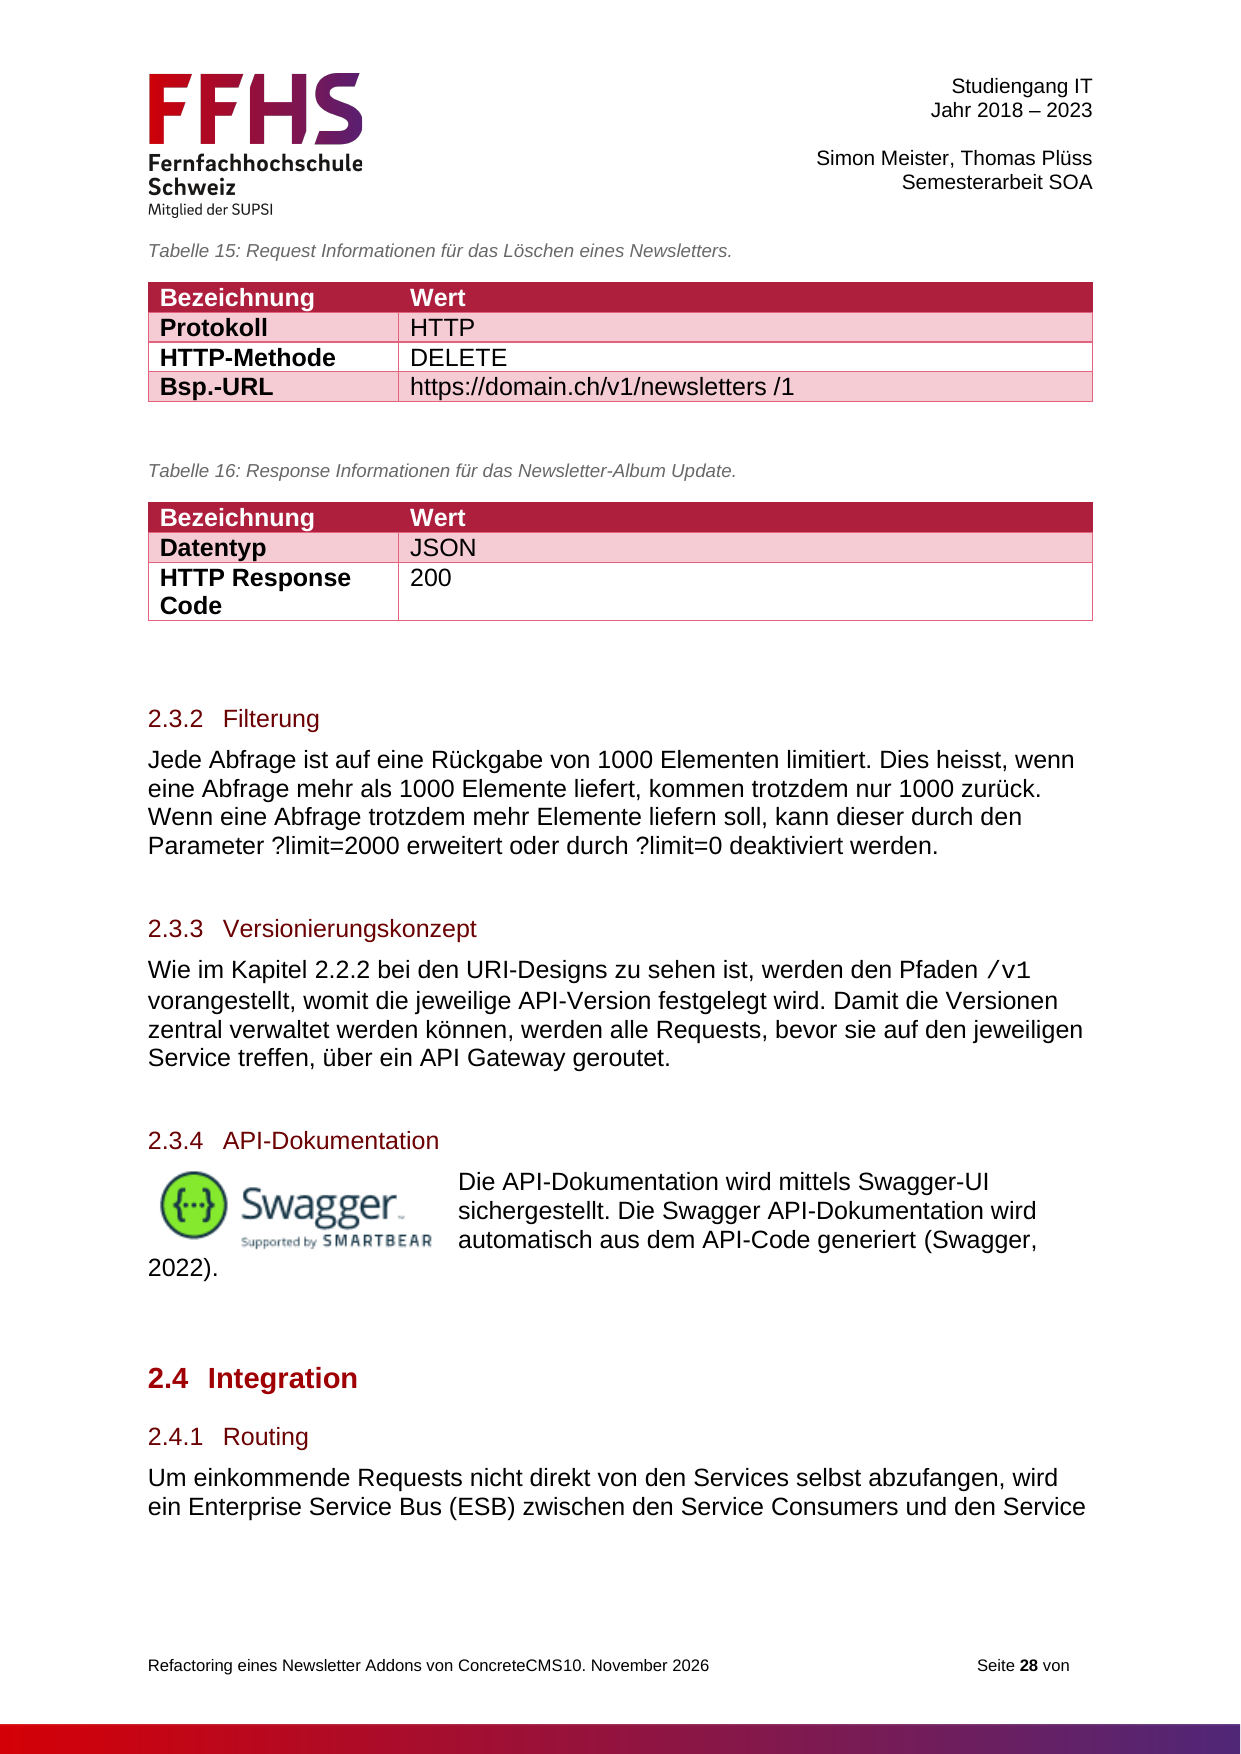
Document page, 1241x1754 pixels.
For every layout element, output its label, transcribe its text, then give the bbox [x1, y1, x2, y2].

table_cell Protokoll [149, 313, 398, 341]
table_cell Bsp.-URL [149, 372, 398, 401]
table_header Bezeichnung [149, 503, 398, 532]
subtitle Integration [148, 1361, 1092, 1394]
table_header Wert [399, 503, 1092, 532]
table_cell DELETE [399, 343, 1092, 371]
table_header Bezeichnung [149, 283, 398, 312]
table_cell 200 [399, 563, 1092, 620]
table_cell HTTP Response Code [149, 563, 398, 620]
table_cell HTTP [399, 313, 1092, 341]
text Wenn eine Abfrage trotzdem mehr Elemente liefern soll, kann dieser durch den Parameter ?limit=2000 erweitert oder durch ?limit=0 deaktiviert werden. [148, 802, 1092, 860]
text Wie im Kapitel 2.2.2 bei den URI-Designs zu sehen ist, werden den Pfaden /v1 vorangestellt, womit die jeweilige API-Version festgelegt wird. Damit die Versionen zentral verwaltet werden können, werden alle Requests, bevor sie auf den jeweiligen Service treffen, über ein API Gateway geroutet. [148, 955, 1092, 1072]
subtitle Versionierungskonzept [148, 914, 1092, 942]
subtitle API-Dokumentation [148, 1126, 1092, 1154]
picture [0, 1724, 1241, 1754]
picture [148, 1167, 440, 1251]
table_cell HTTP-Methode [149, 343, 398, 371]
table_cell JSON [399, 533, 1092, 562]
table_cell https://domain.ch/v1/newsletters /1 [399, 372, 1092, 401]
picture [148, 73, 363, 218]
subtitle Routing [148, 1422, 1092, 1451]
table_header Wert [399, 283, 1092, 312]
subtitle Filterung [148, 704, 1092, 732]
table_cell Datentyp [149, 533, 398, 562]
text Die API-Dokumentation wird mittels Swagger-UI sichergestellt. Die Swagger API-Dokumentation wird automatisch aus dem API-Code generiert . [148, 1167, 1092, 1282]
text Tabelle : Response Informationen für das Newsletter-Album Update. [148, 459, 1092, 481]
text Tabelle : Request Informationen für das Löschen eines Newsletters. [148, 239, 1092, 261]
text Jede Abfrage ist auf eine Rückgabe von 1000 Elementen limitiert. Dies heisst, wenn eine Abfrage mehr als 1000 Elemente liefert, kommen trotzdem nur 1000 zurück. [148, 745, 1092, 802]
